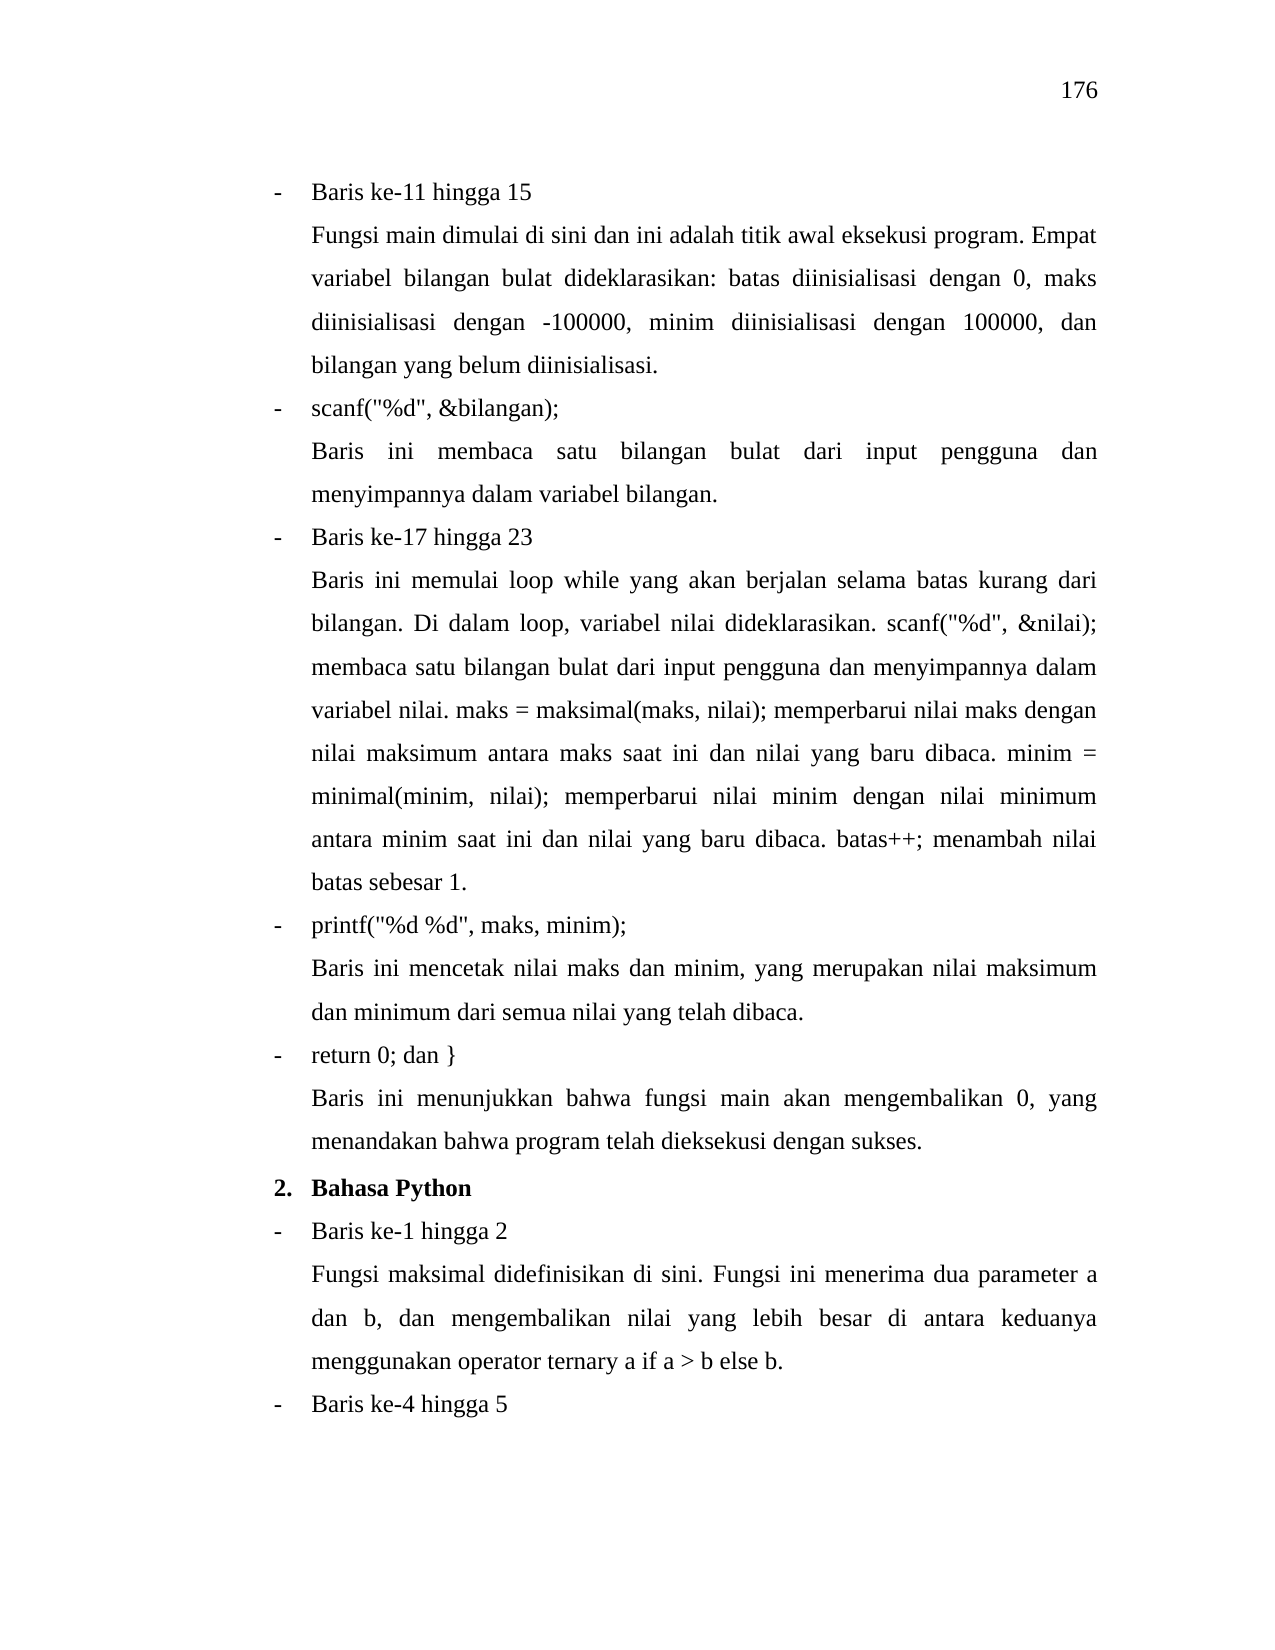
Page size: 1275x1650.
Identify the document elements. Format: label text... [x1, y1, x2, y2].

list printf("%d %d", maks, minim); [274, 910, 1098, 939]
list Baris ini memulai loop while yang akan berjalan selama batas kurang dari bilangan. Di dalam loop, variabel nilai dideklarasikan. scanf("%d", &nilai); membaca satu bilangan bulat dari input pengguna dan menyimpannya dalam variabel nilai. maks = maksimal(maks, nilai); memperbarui nilai maks dengan nilai maksimum antara maks saat ini dan nilai yang baru dibaca. minim = minimal(minim, nilai); memperbarui nilai minim dengan nilai minimum antara minim saat ini dan nilai yang baru dibaca. batas++; menambah nilai batas sebesar 1. [311, 565, 1098, 896]
list Baris ini mencetak nilai maks dan minim, yang merupakan nilai maksimum dan minimum dari semua nilai yang telah dibaca. [311, 953, 1098, 1025]
subtitle Bahasa Python [274, 1173, 1098, 1202]
list scanf("%d", &bilangan); [274, 393, 1098, 422]
list Fungsi maksimal didefinisikan di sini. Fungsi ini menerima dua parameter a dan b, dan mengembalikan nilai yang lebih besar di antara keduanya menggunakan operator ternary a if a > b else b. [311, 1259, 1098, 1374]
list return 0; dan } [274, 1040, 1098, 1068]
list Baris ke-11 hingga 15 [274, 177, 1098, 206]
list Baris ke-4 hingga 5 [274, 1389, 1098, 1418]
list Baris ini membaca satu bilangan bulat dari input pengguna dan menyimpannya dalam variabel bilangan. [311, 436, 1098, 508]
list Fungsi main dimulai di sini dan ini adalah titik awal eksekusi program. Empat variabel bilangan bulat dideklarasikan: batas diinisialisasi dengan 0, maks diinisialisasi dengan -100000, minim diinisialisasi dengan 100000, dan bilangan yang belum diinisialisasi. [311, 220, 1098, 378]
list Baris ke-17 hingga 23 [274, 522, 1098, 551]
list Baris ini menunjukkan bahwa fungsi main akan mengembalikan 0, yang menandakan bahwa program telah dieksekusi dengan sukses. [311, 1083, 1098, 1155]
list Baris ke-1 hingga 2 [274, 1216, 1098, 1245]
